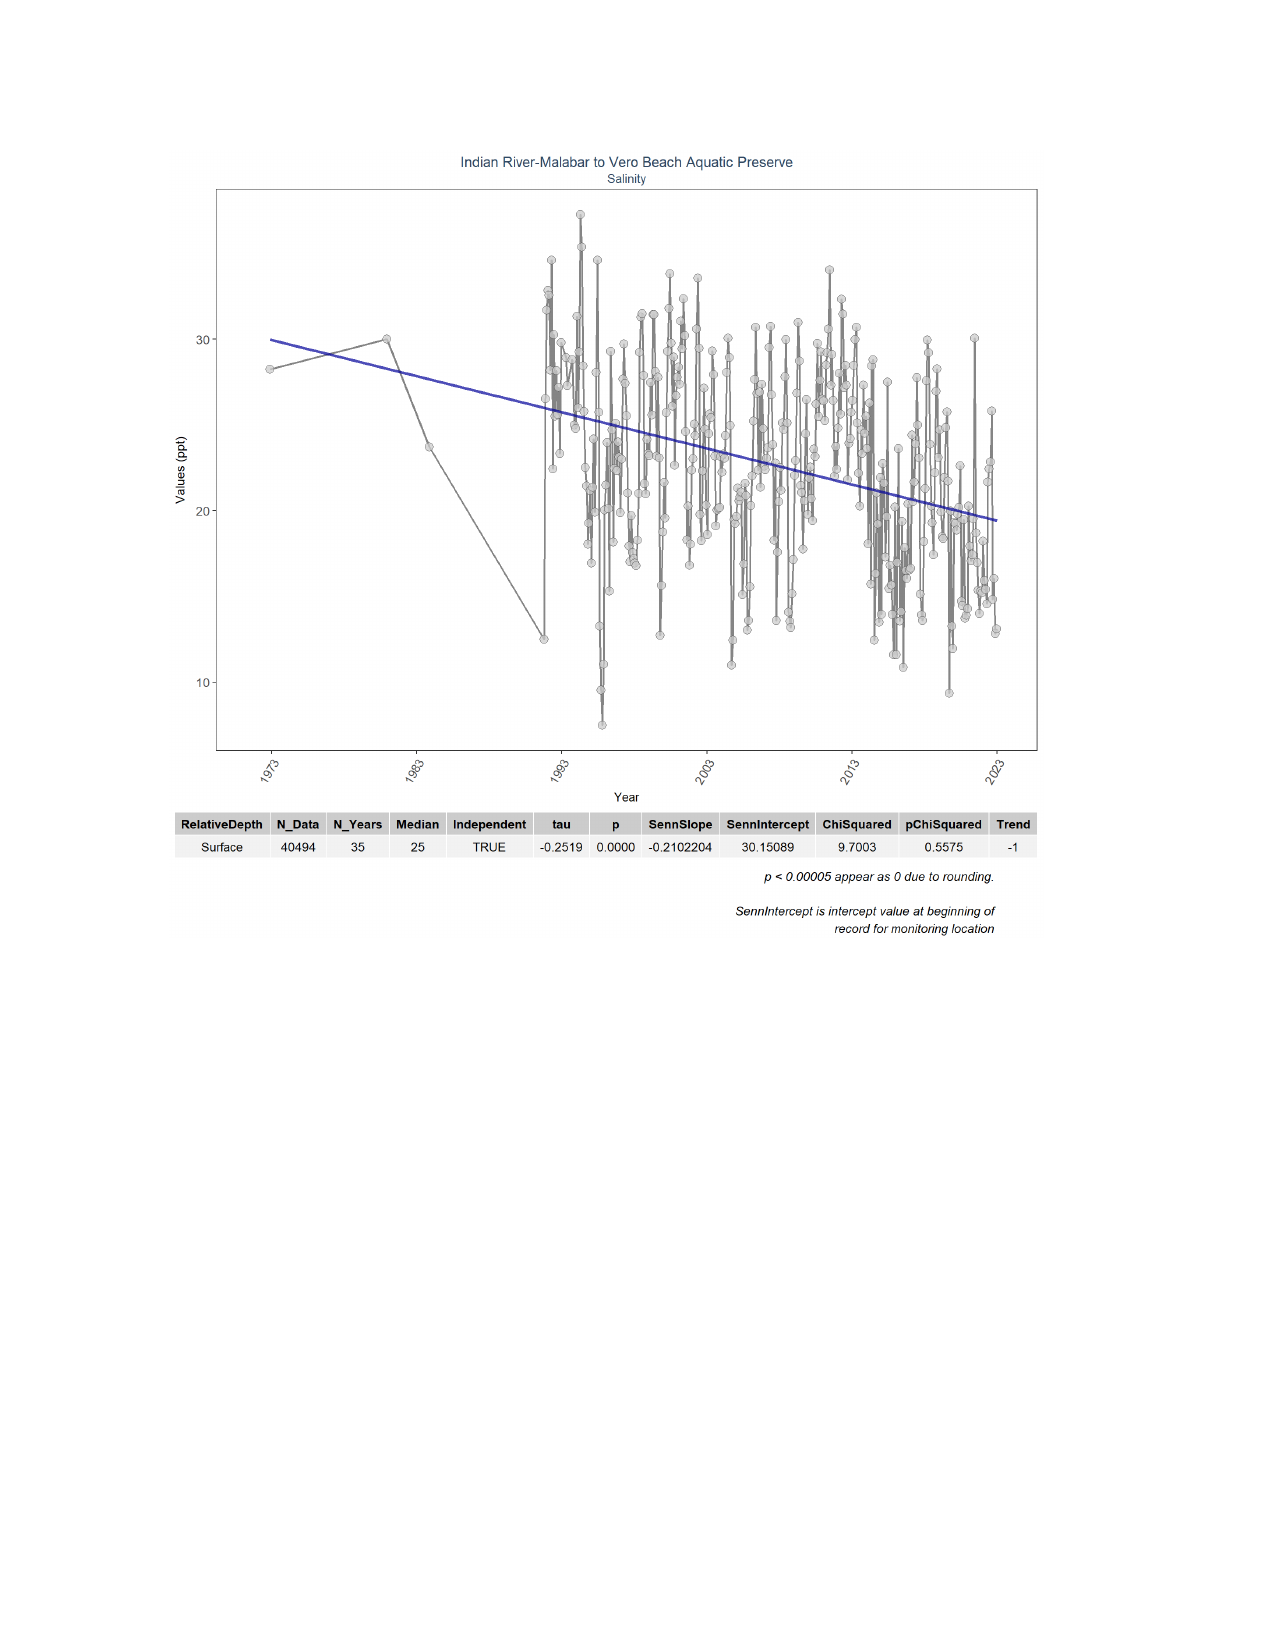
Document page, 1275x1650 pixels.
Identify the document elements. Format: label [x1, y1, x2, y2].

picture [168, 150, 1044, 938]
